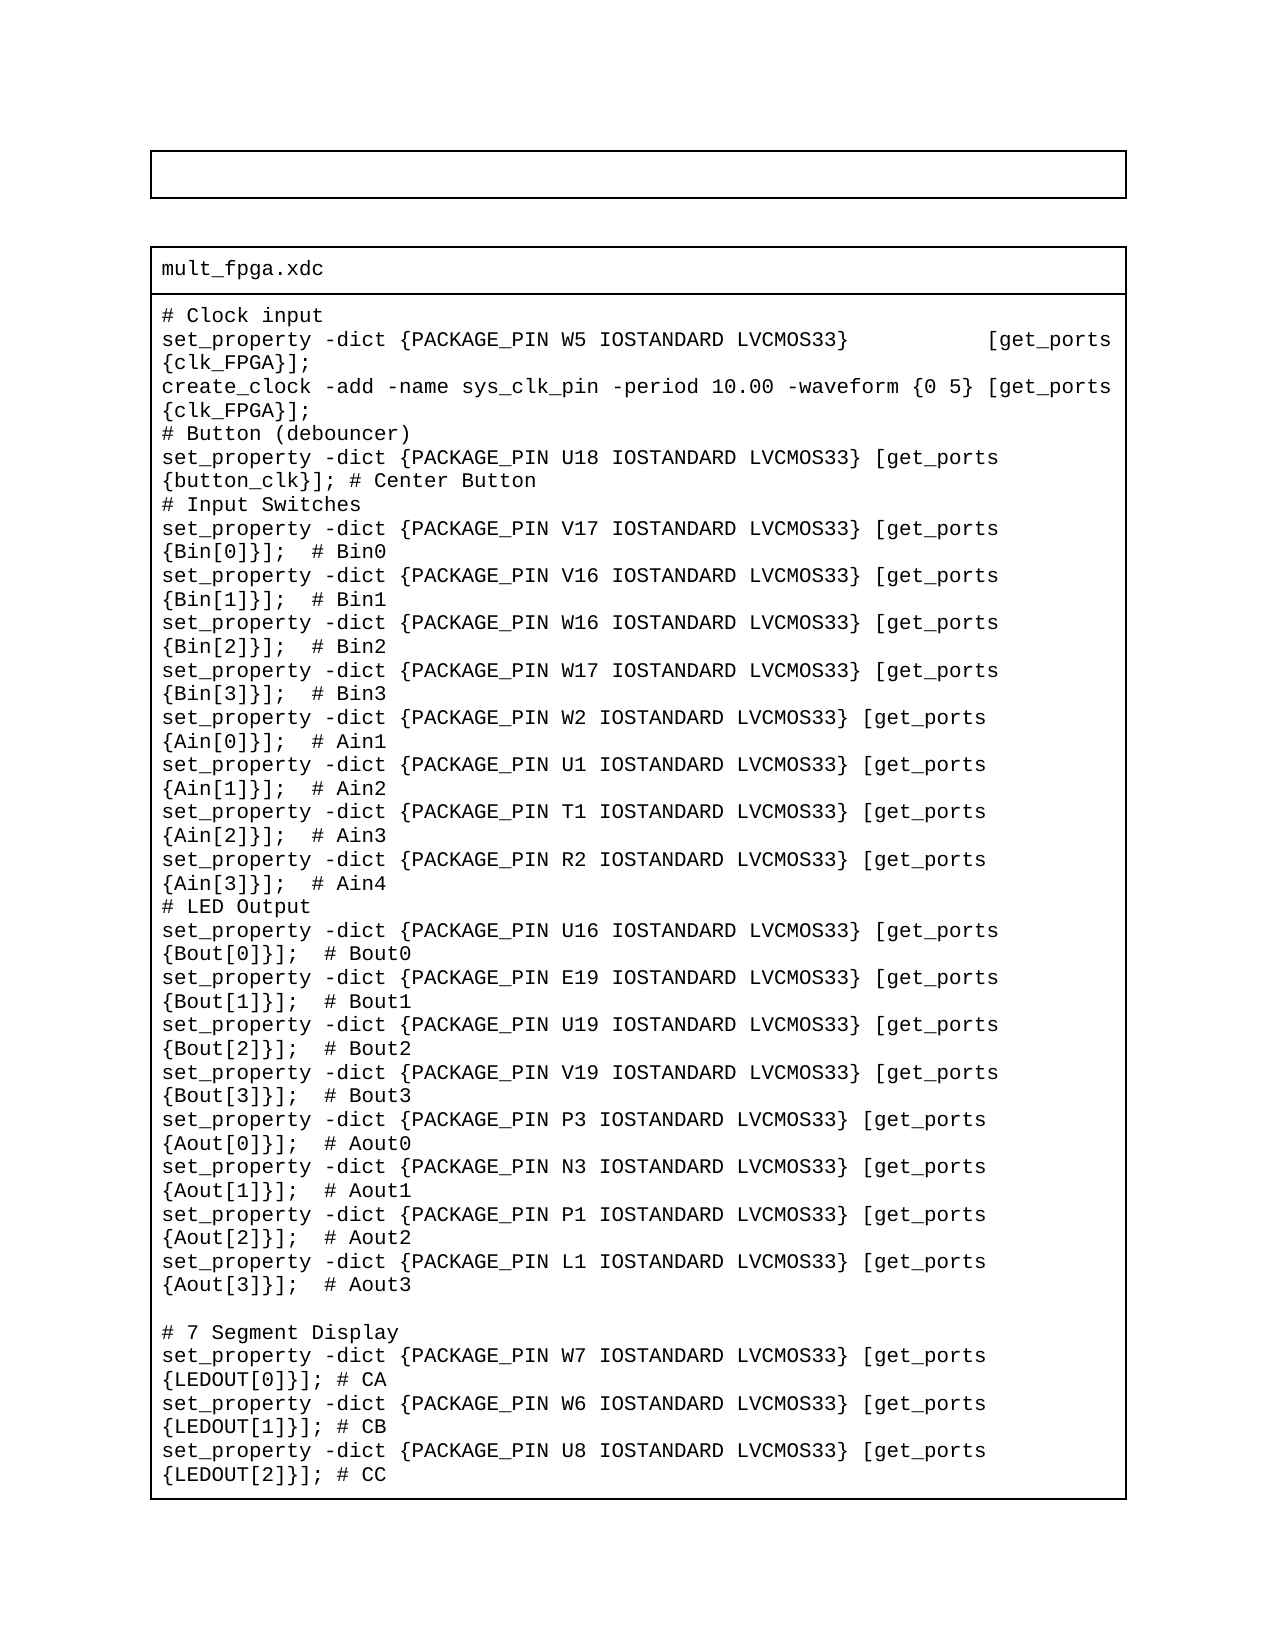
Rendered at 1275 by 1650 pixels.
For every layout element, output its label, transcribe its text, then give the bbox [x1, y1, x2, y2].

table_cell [152, 295, 1125, 1498]
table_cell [152, 152, 1125, 197]
table_header mult_fpga.xdc [152, 248, 1125, 292]
